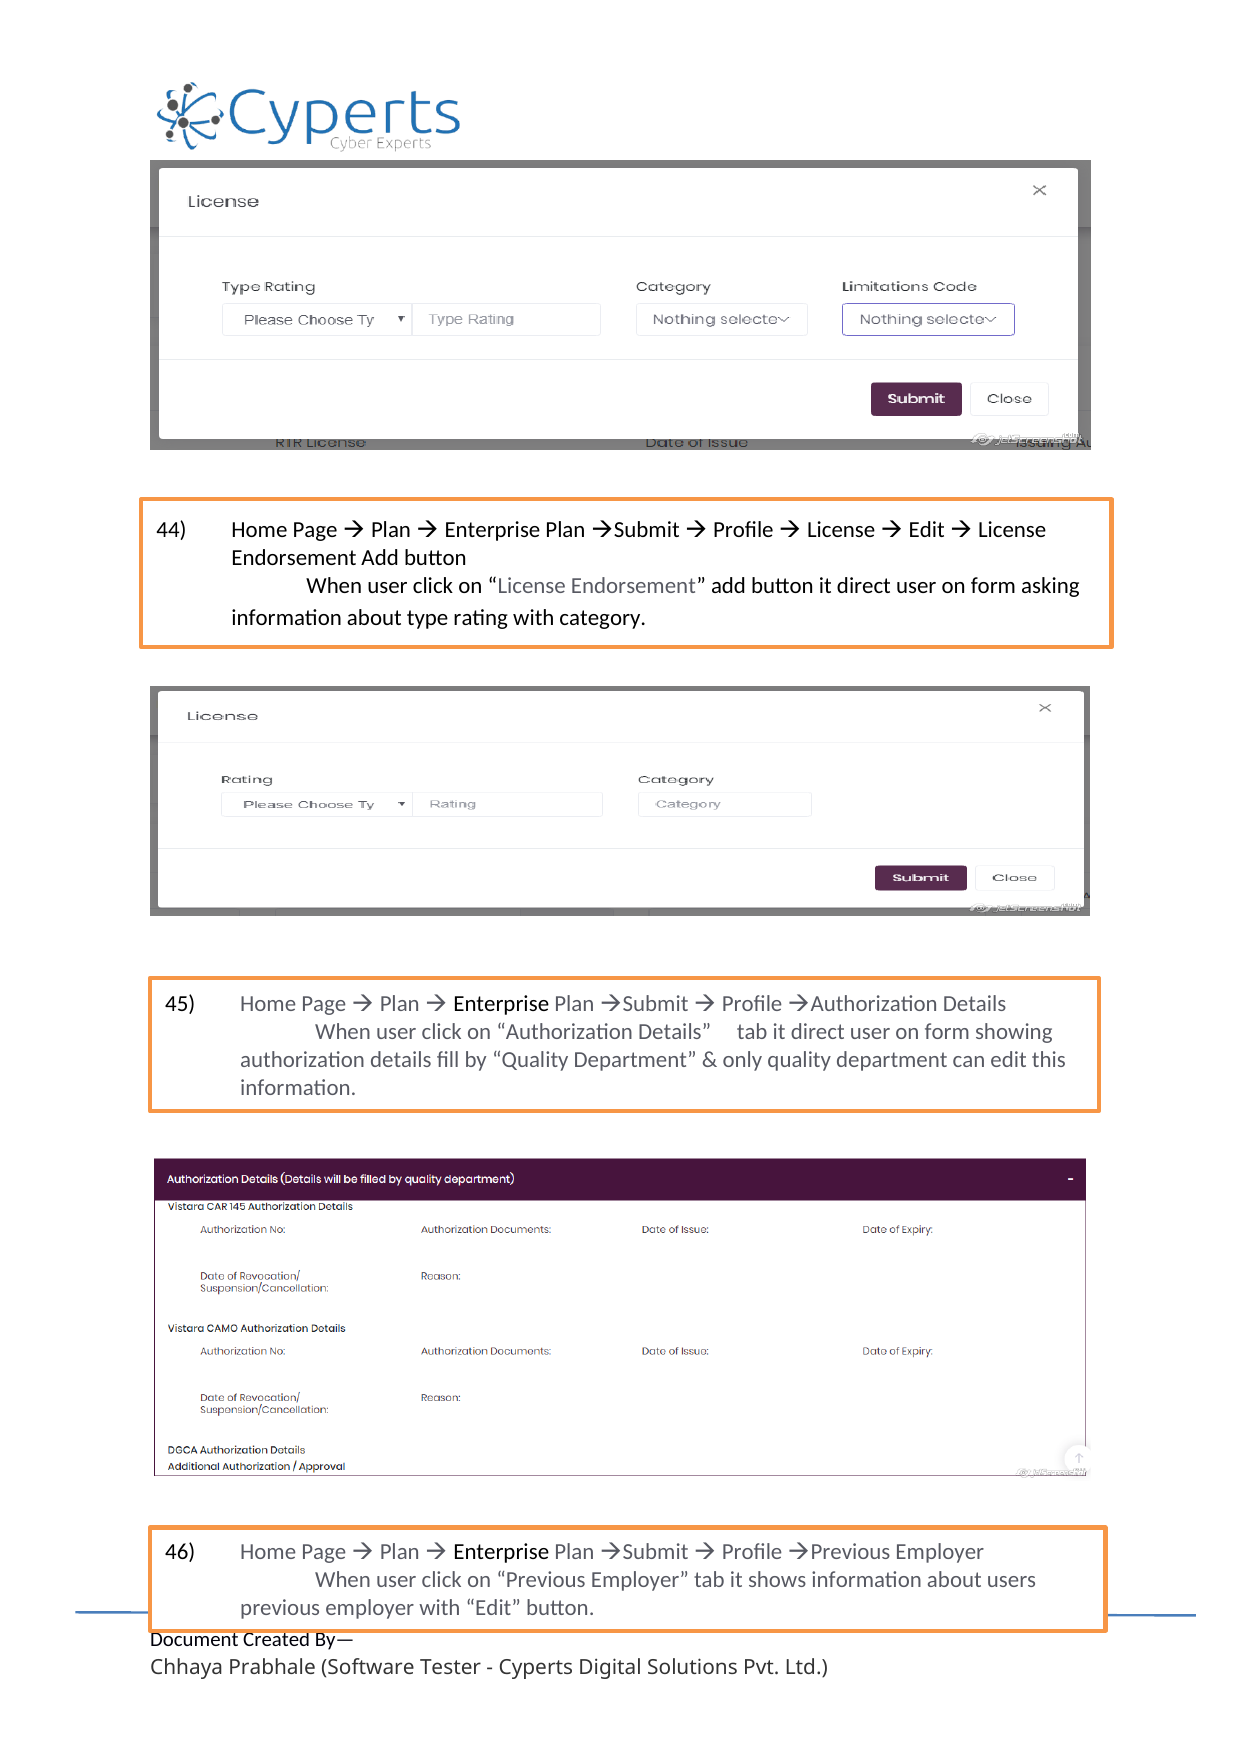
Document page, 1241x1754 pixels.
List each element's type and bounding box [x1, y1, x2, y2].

picture [150, 1153, 1091, 1481]
picture [150, 686, 1090, 916]
picture [150, 73, 1091, 450]
